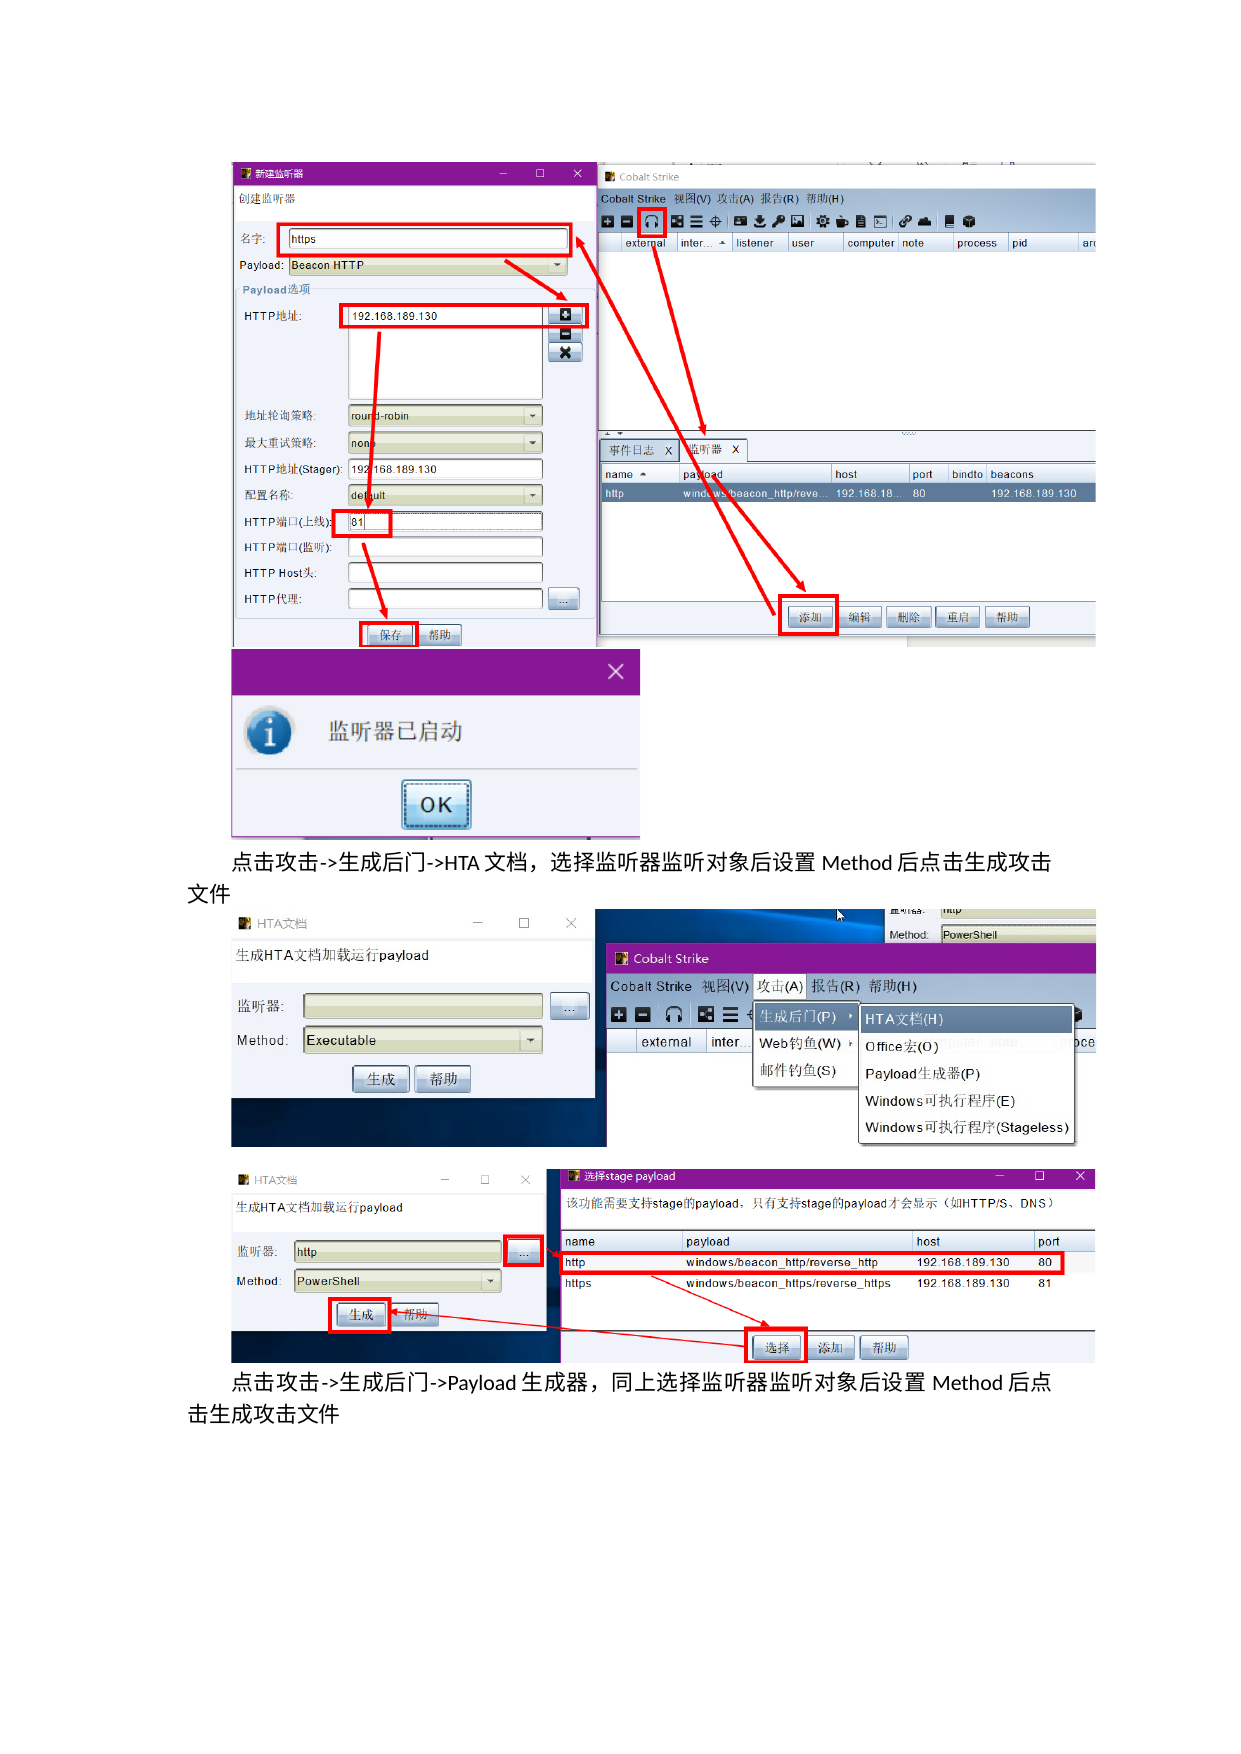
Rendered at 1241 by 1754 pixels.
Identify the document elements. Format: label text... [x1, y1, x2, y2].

text 点击攻击->生成后门->HTA文档，选择监听器监听对象后设置Method后点击生成攻击文件 [187, 844, 1053, 909]
text 点击攻击->生成后门->Payload生成器，同上选择监听器监听对象后设置Method后点击生成攻击文件 [187, 1364, 1053, 1429]
picture [231, 1169, 1096, 1363]
picture [231, 909, 1097, 1147]
picture [231, 649, 640, 840]
picture [231, 162, 1096, 647]
